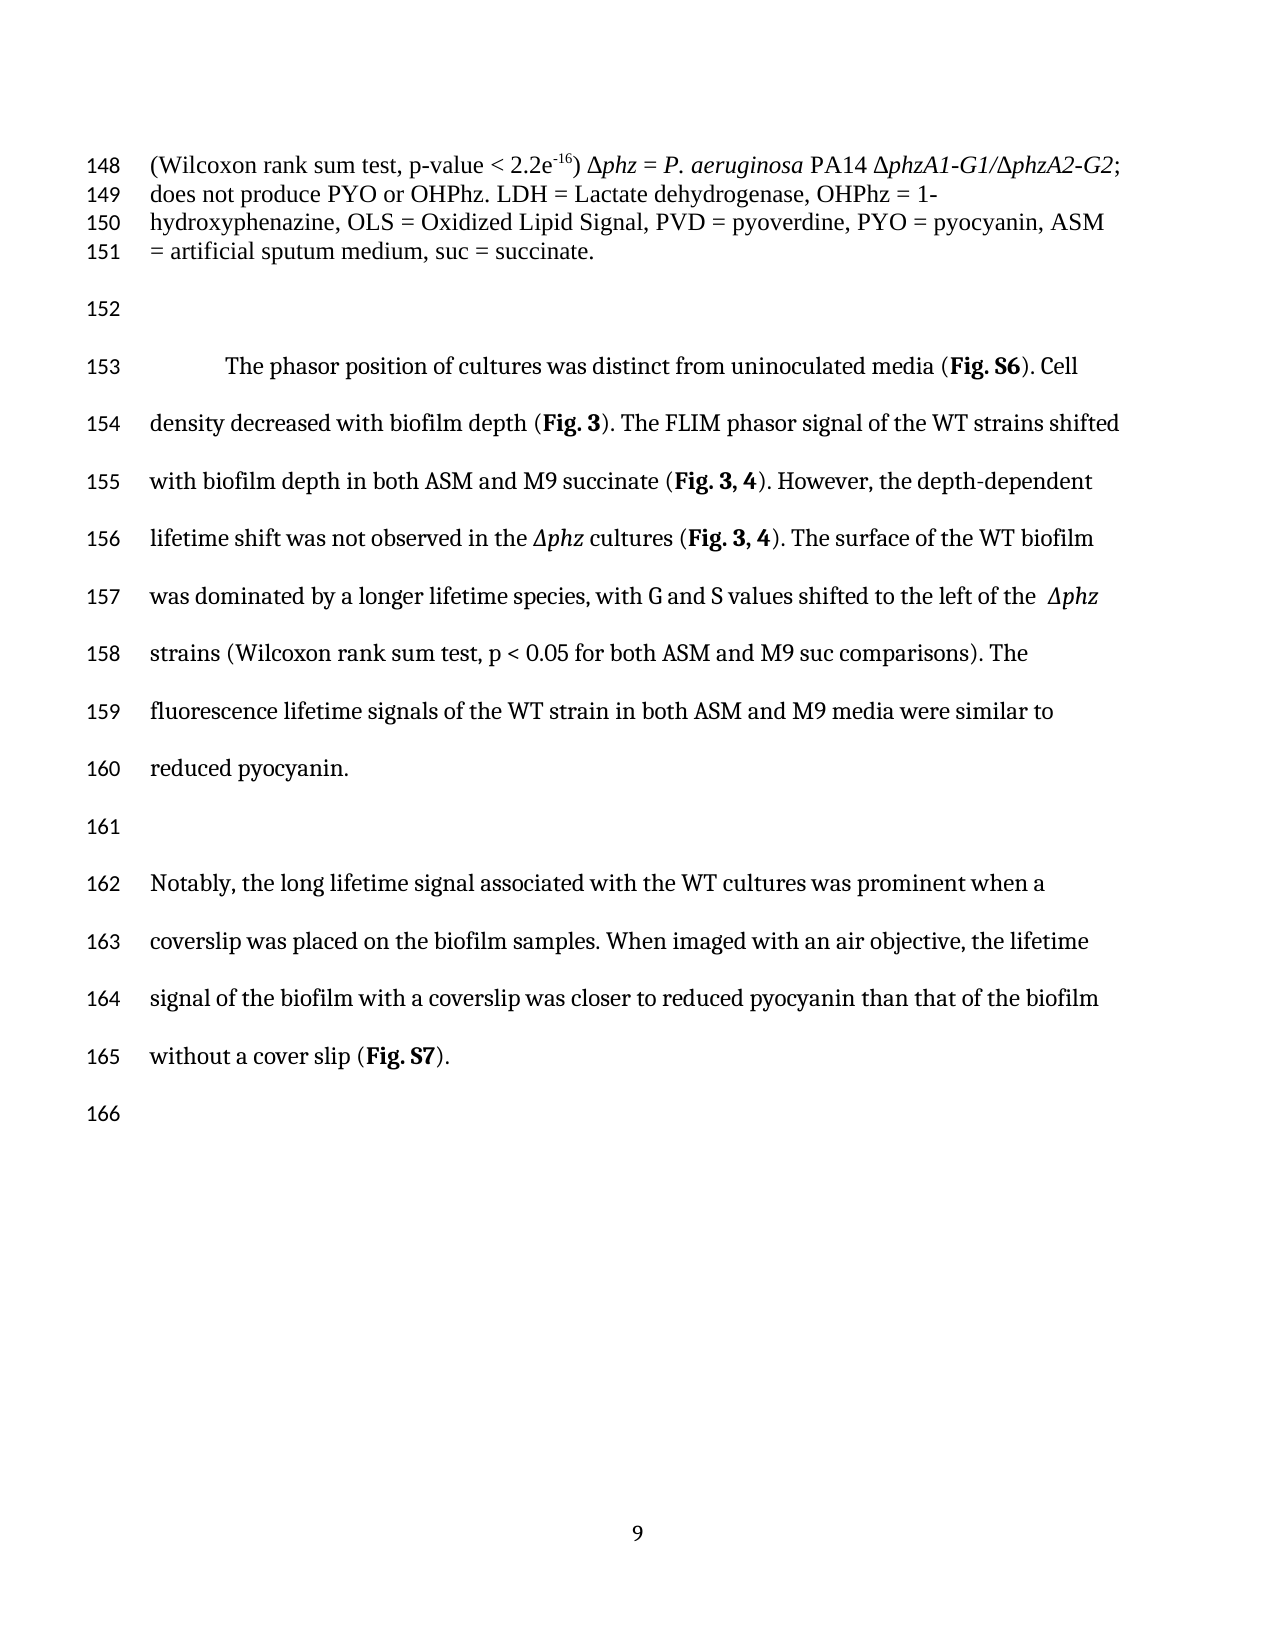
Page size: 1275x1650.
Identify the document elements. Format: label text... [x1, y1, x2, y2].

text The phasor position of cultures was distinct from uninoculated media (Fig. S6). Cell density decreased with biofilm depth (Fig. 3). The FLIM phasor signal of the WT strains shifted with biofilm depth in both ASM and M9 succinate (Fig. 3, 4). However, the depth-dependent lifetime shift was not observed in the ∆phz cultures (Fig. 3, 4). The surface of the WT biofilm was dominated by a longer lifetime species, with G and S values shifted to the left of the ∆phz strains (Wilcoxon rank sum test, p < 0.05 for both ASM and M9 suc comparisons). The fluorescence lifetime signals of the WT strain in both ASM and M9 media were similar to reduced pyocyanin. [150, 352, 1125, 783]
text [150, 150, 1125, 265]
text Notably, the long lifetime signal associated with the WT cultures was prominent when a coverslip was placed on the biofilm samples. When imaged with an air objective, the lifetime signal of the biofilm with a coverslip was closer to reduced pyocyanin than that of the biofilm without a cover slip (Fig. S7). [150, 869, 1125, 1070]
